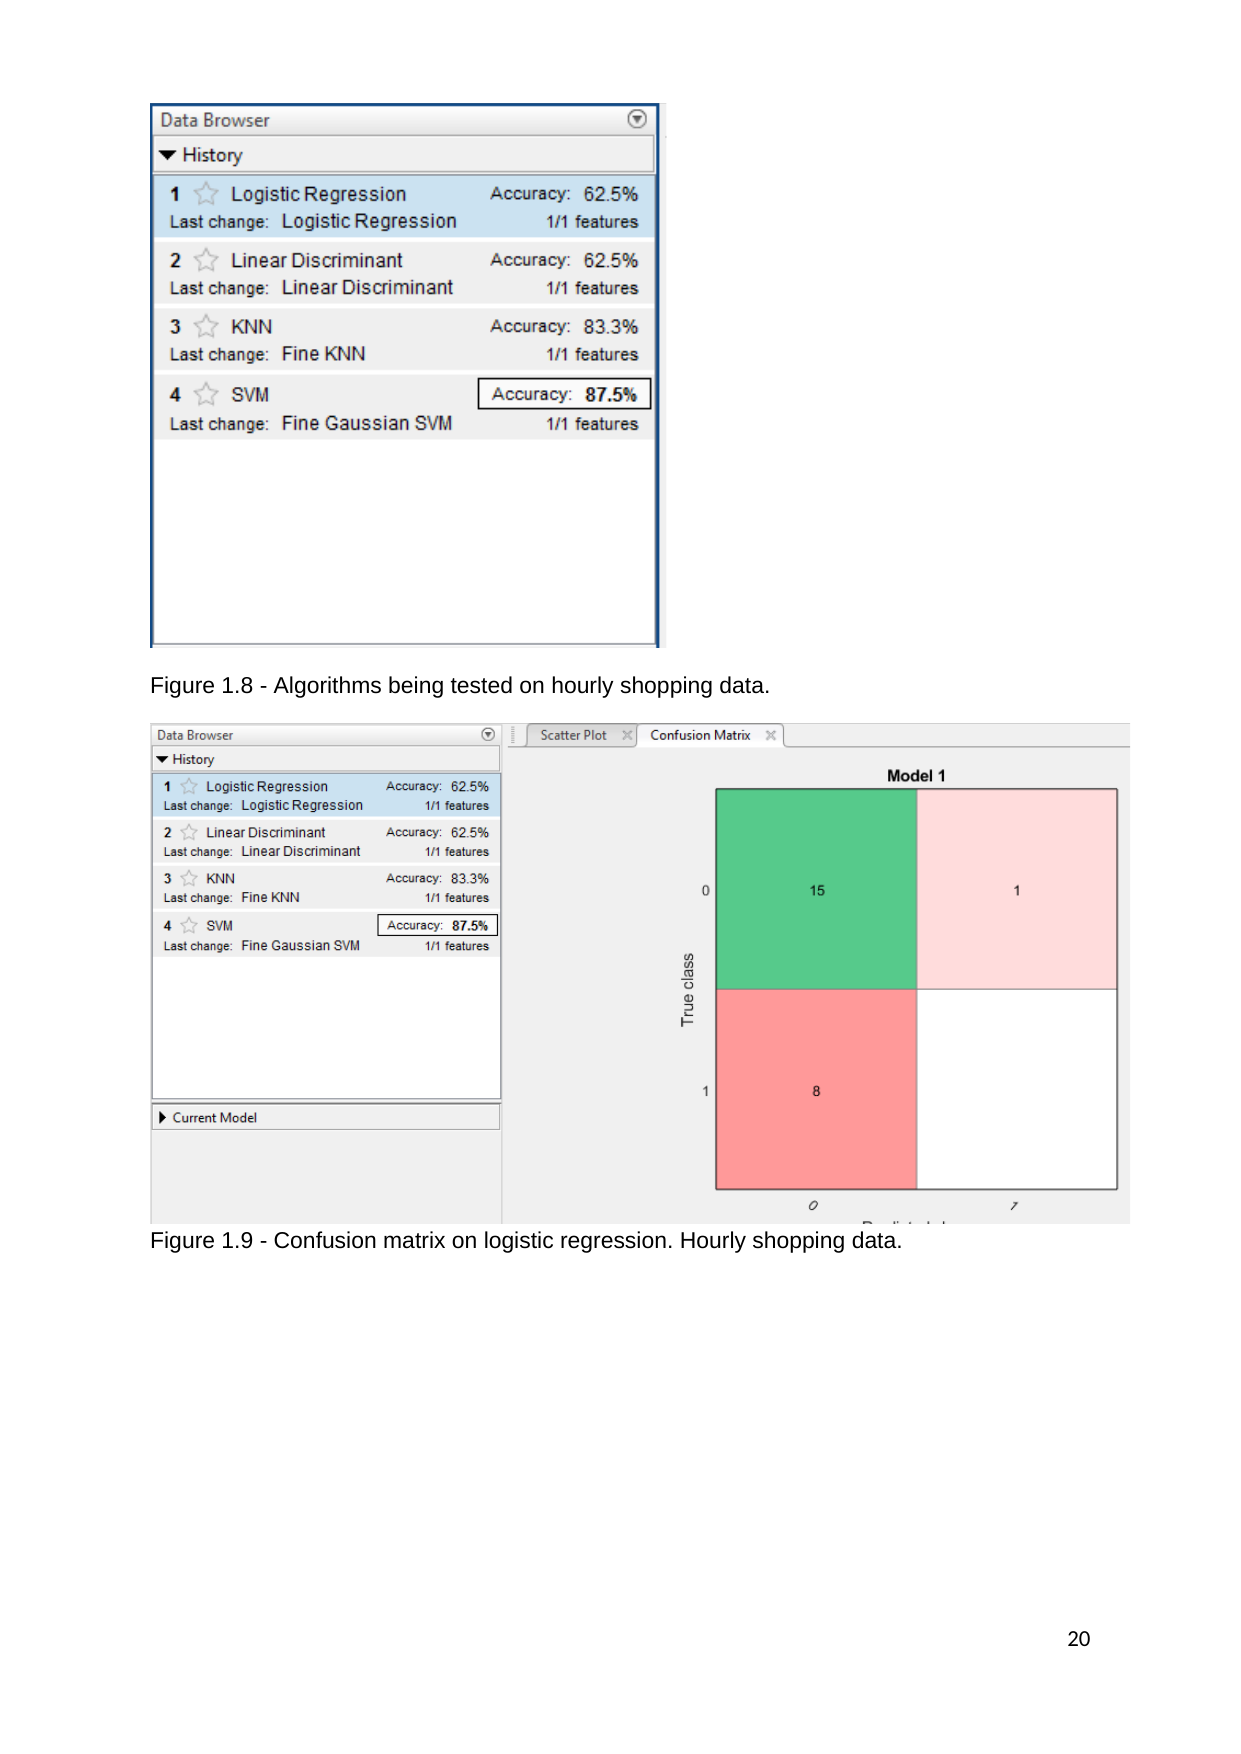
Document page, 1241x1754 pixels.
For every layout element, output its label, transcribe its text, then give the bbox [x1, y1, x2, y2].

text Figure 1.9 - Confusion matrix on logistic regression. Hourly shopping data. [150, 1224, 1090, 1253]
picture [150, 723, 1131, 1224]
picture [150, 103, 667, 648]
text Figure 1.8 - Algorithms being tested on hourly shopping data. [150, 672, 1090, 699]
